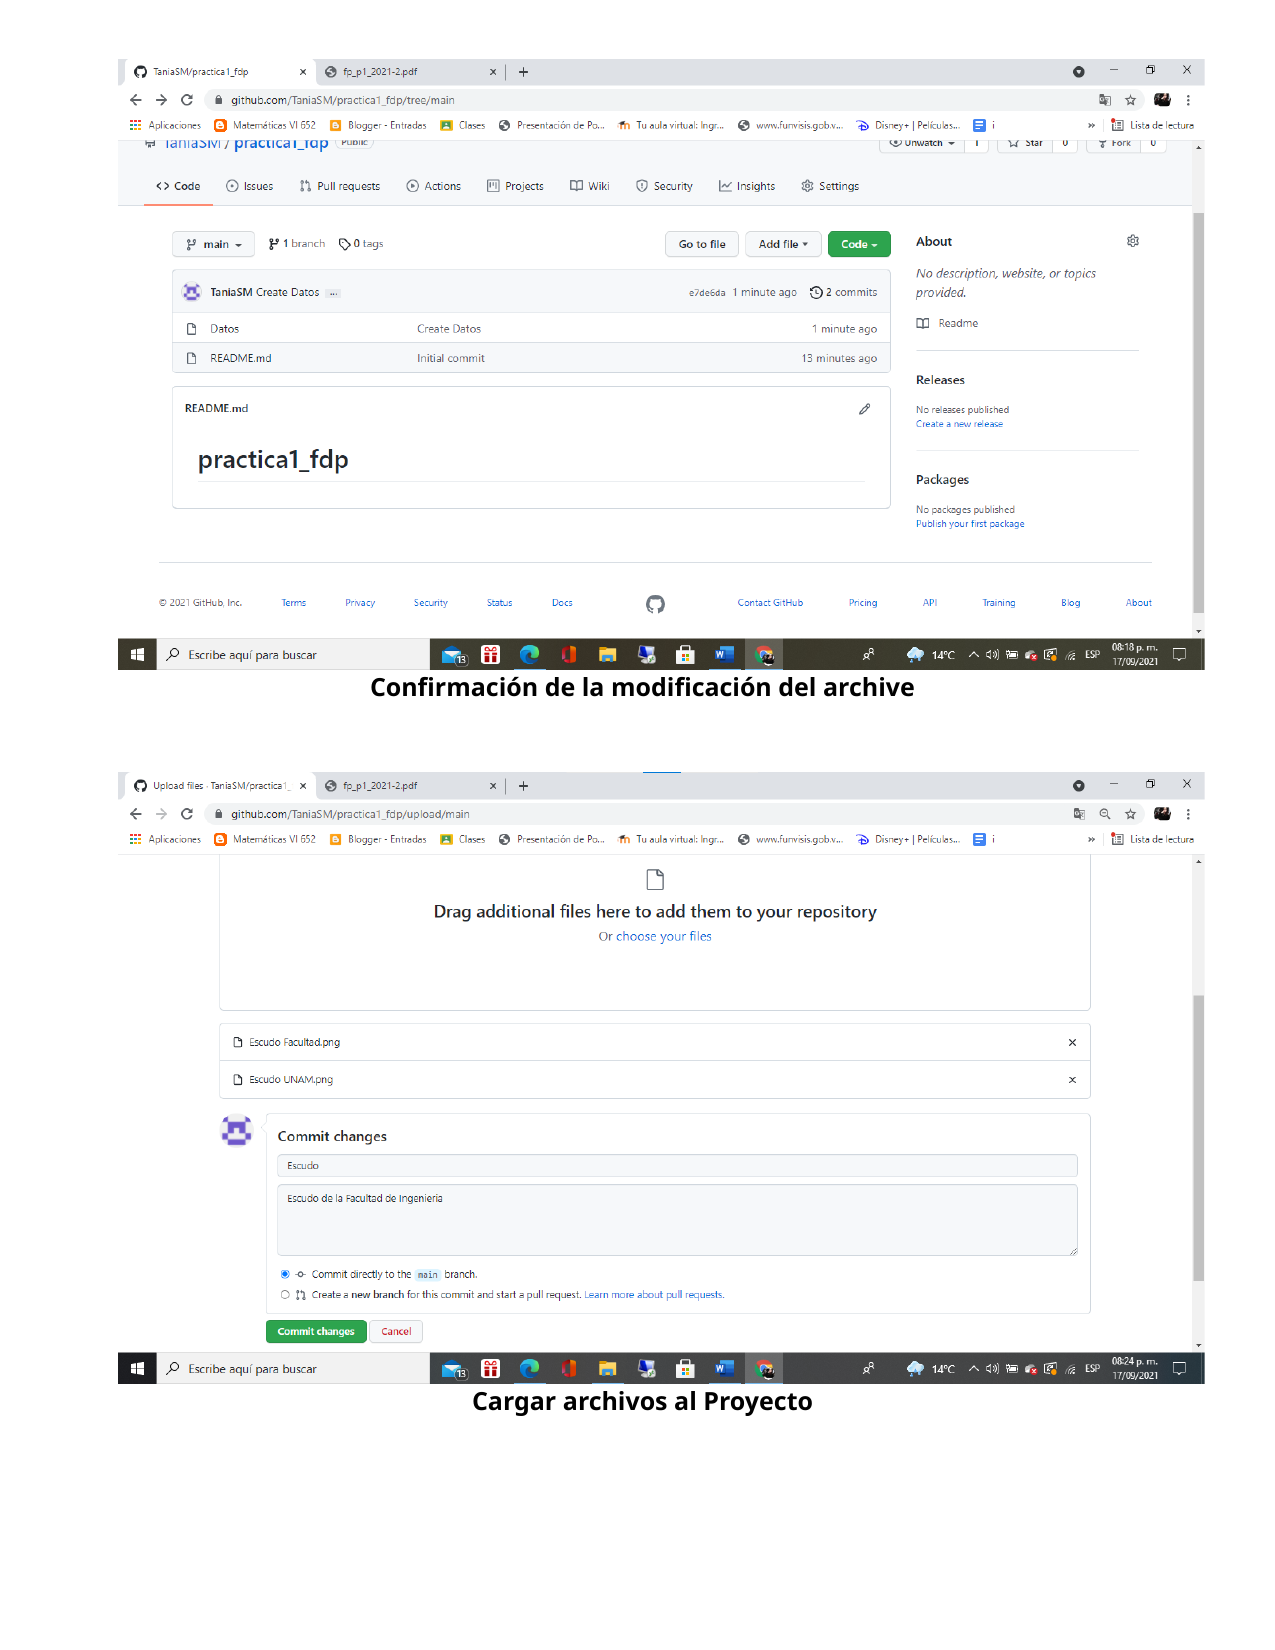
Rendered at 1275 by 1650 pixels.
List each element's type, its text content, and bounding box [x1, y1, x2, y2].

picture [118, 772, 1205, 1384]
picture [118, 59, 1205, 670]
text Cargar archivos al Proyecto [118, 1384, 1167, 1417]
text Confirmación de la modificación del archive [118, 670, 1167, 704]
